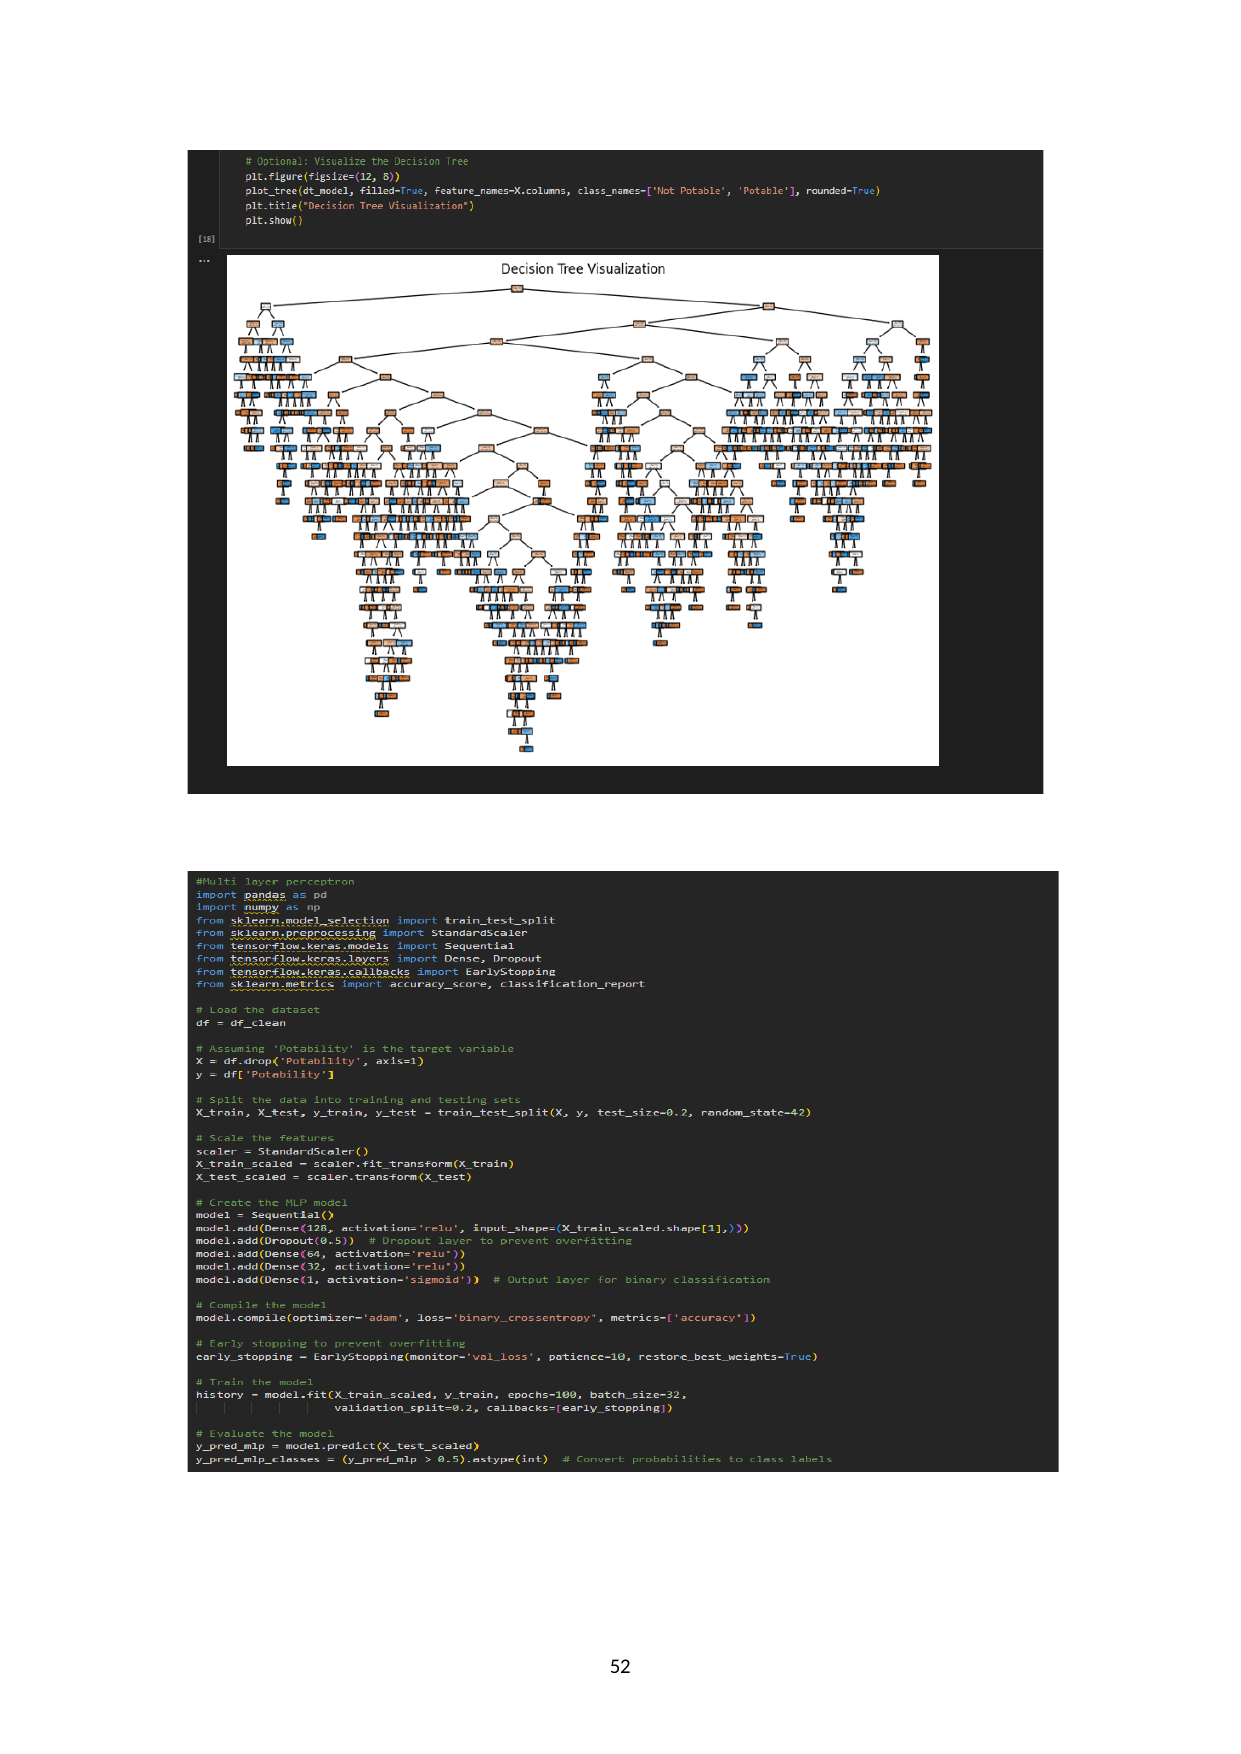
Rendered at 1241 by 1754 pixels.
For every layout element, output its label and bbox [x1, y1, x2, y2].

picture [187, 871, 1059, 1472]
picture [187, 150, 1044, 794]
